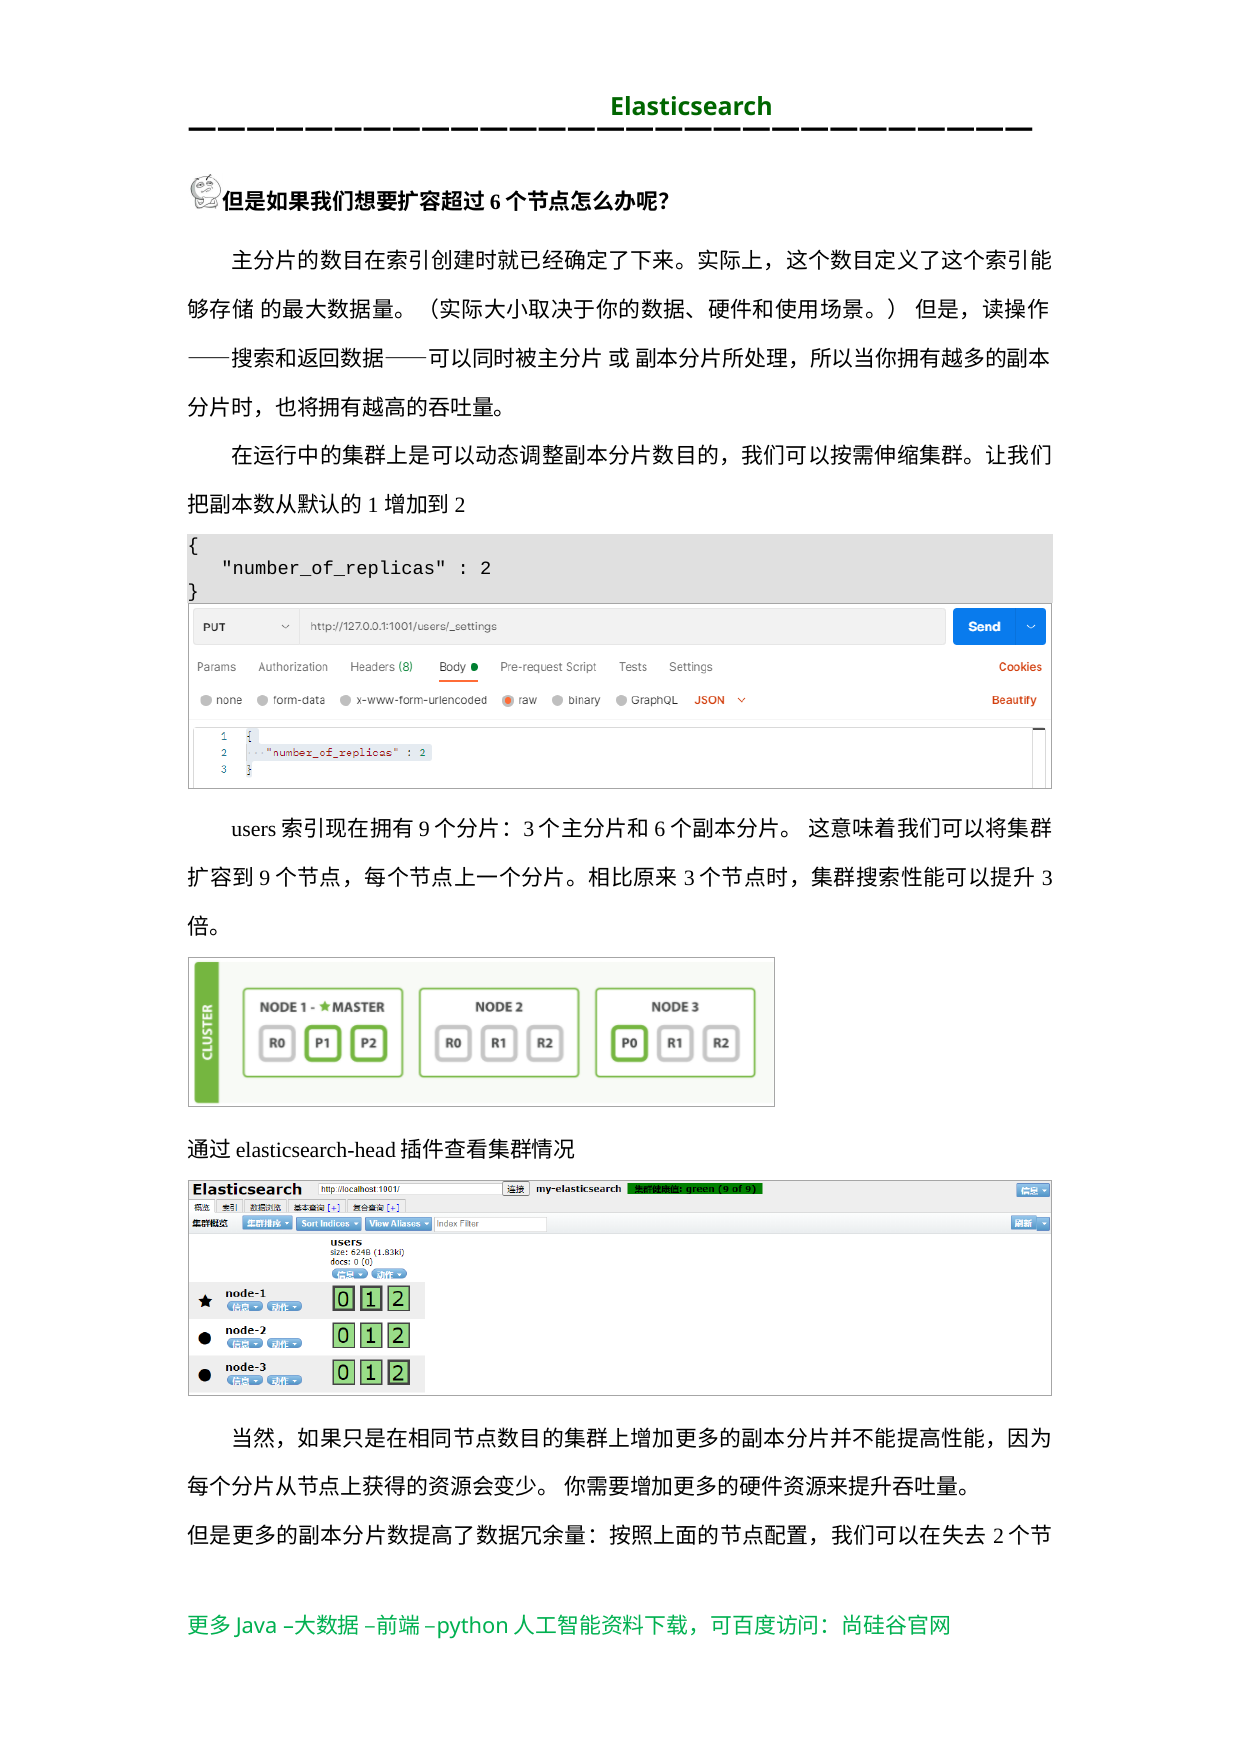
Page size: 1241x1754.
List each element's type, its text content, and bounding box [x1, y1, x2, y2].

text 在运行中的集群上是可以动态调整副本分片数目的，我们可以按需伸缩集群。让我们把副本数从默认的 1 增加到 2 [187, 437, 1053, 519]
text { [187, 534, 1053, 557]
picture [189, 604, 1051, 788]
text 通过elasticsearch-head插件查看集群情况 [187, 1132, 1053, 1164]
text 但是如果我们想要扩容超过6个节点怎么办呢？ [187, 162, 1053, 227]
text "number_of_replicas" : 2 [187, 557, 1053, 580]
text 主分片的数目在索引创建时就已经确定了下来。实际上，这个数目定义了这个索引能够存储 的最大数据量。（实际大小取决于你的数据、硬件和使用场景。） 但是，读操作——搜索和返回数据——可以同时被主分片 或 副本分片所处理，所以当你拥有越多的副本分片时，也将拥有越高的吞吐量。 [187, 243, 1053, 422]
text users索引现在拥有9个分片：3个主分片和6个副本分片。 这意味着我们可以将集群扩容到9个节点，每个节点上一个分片。相比原来3个节点时，集群搜索性能可以提升 3 倍。 [187, 811, 1053, 941]
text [187, 1517, 1053, 1550]
picture [189, 1181, 1051, 1395]
picture [189, 958, 774, 1106]
text } [187, 580, 1053, 603]
text 当然，如果只是在相同节点数目的集群上增加更多的副本分片并不能提高性能，因为每个分片从节点上获得的资源会变少。 你需要增加更多的硬件资源来提升吞吐量。 [187, 1420, 1053, 1501]
picture [187, 173, 223, 210]
